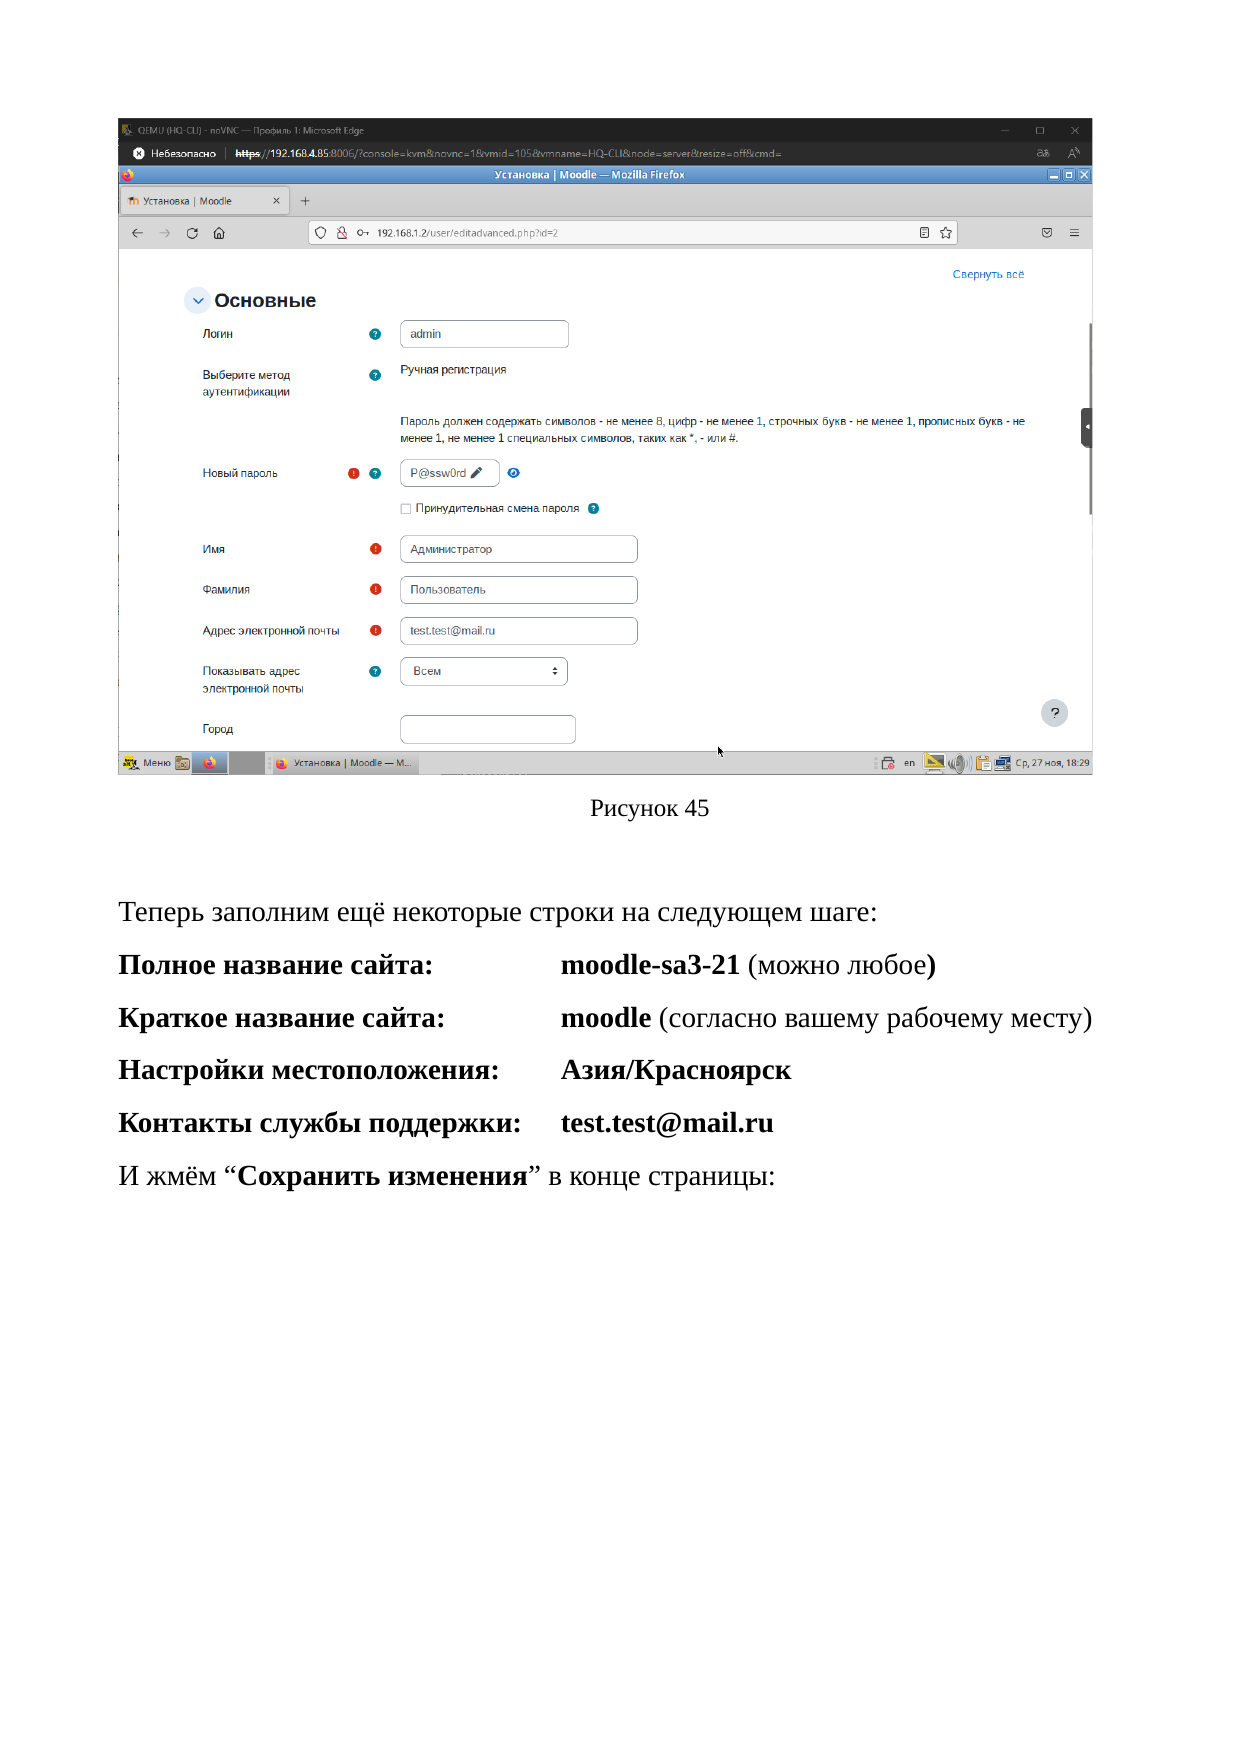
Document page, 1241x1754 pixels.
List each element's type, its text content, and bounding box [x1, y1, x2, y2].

text Краткое название сайта: moodle (согласно вашему рабочему месту) [118, 1000, 1181, 1033]
text Полное название сайта: moodle-sa3-21 (можно любое) [118, 947, 1181, 980]
text Рисунок 45 [118, 793, 1181, 822]
text Настройки местоположения: Азия/Красноярск [118, 1052, 1181, 1086]
text Теперь заполним ещё некоторые строки на следующем шаге: [118, 894, 1181, 928]
text И жмём “Сохранить изменения” в конце страницы: [118, 1158, 1181, 1192]
picture [118, 118, 1093, 775]
text Контакты службы поддержки: test.test@mail.ru [118, 1105, 1181, 1139]
